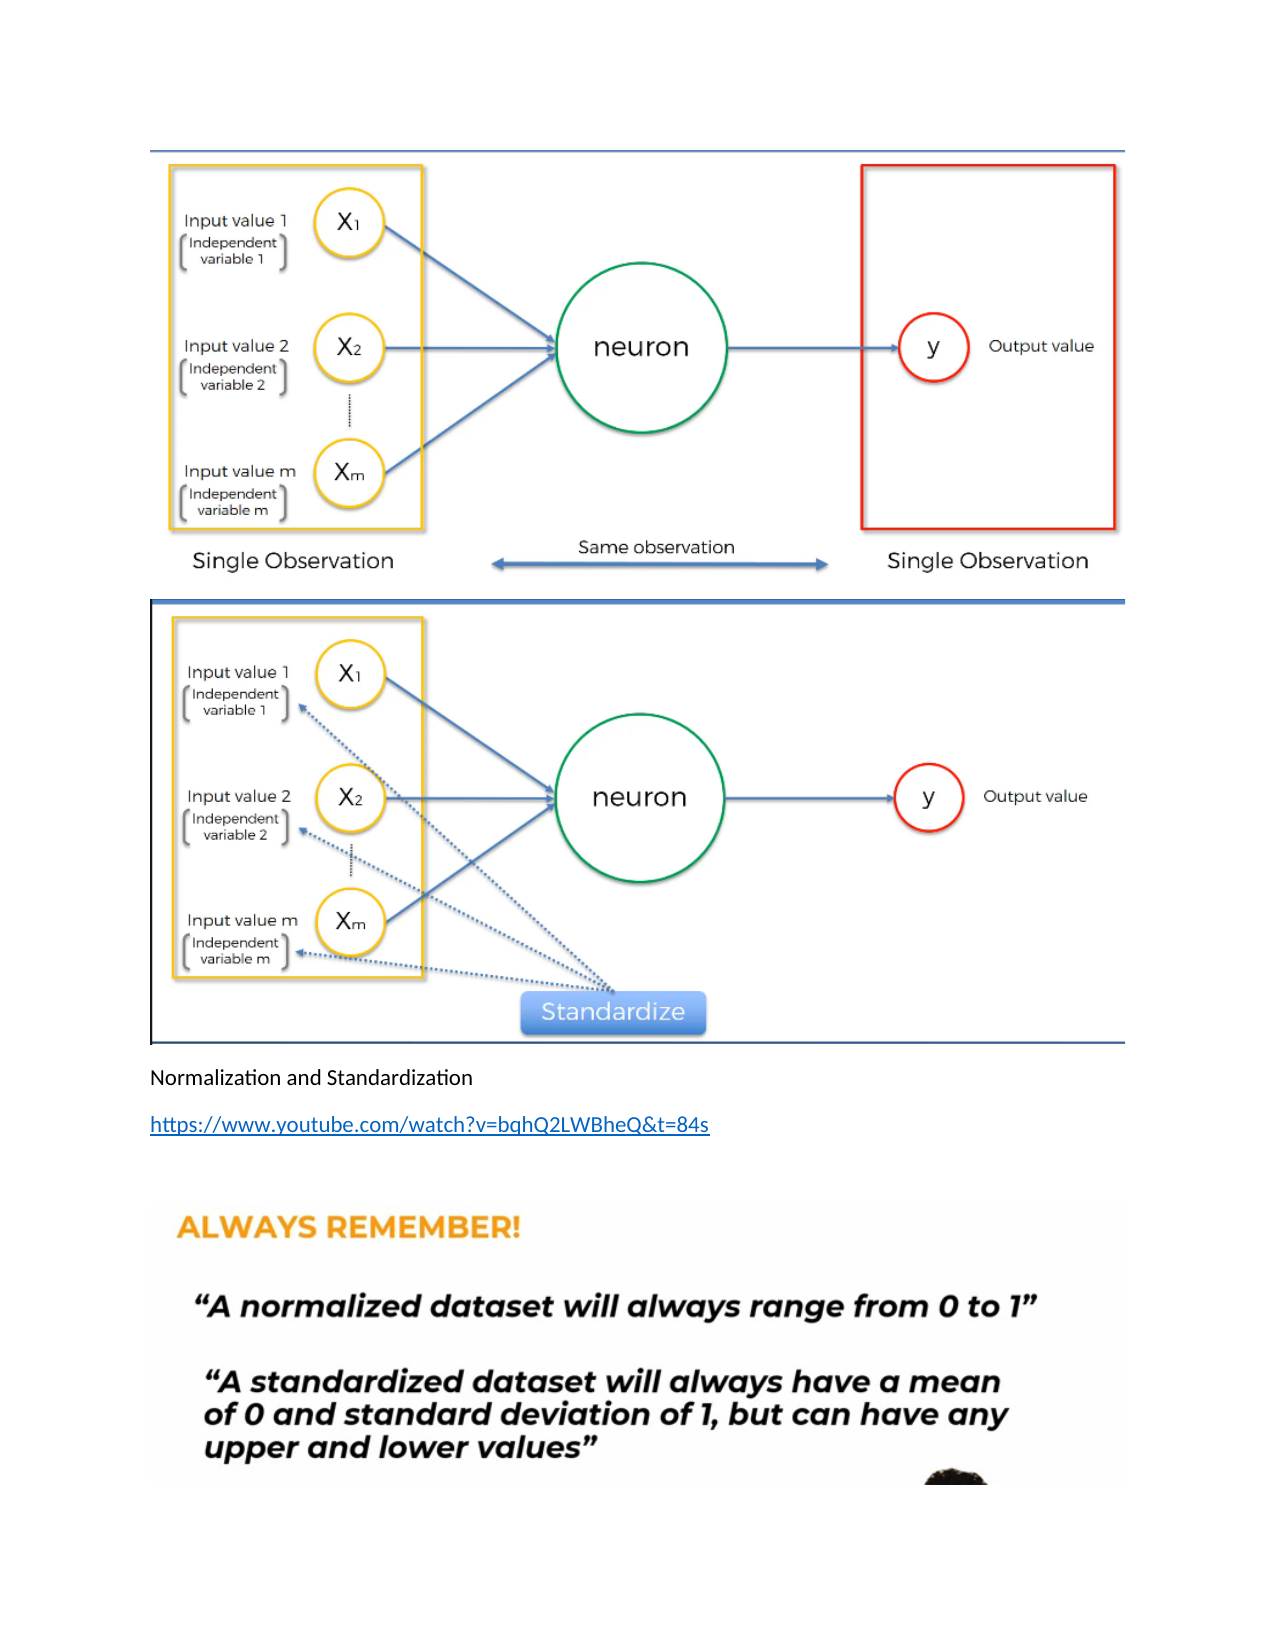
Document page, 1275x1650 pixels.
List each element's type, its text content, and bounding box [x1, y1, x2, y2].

text Normalization and Standardization [150, 1063, 1125, 1091]
picture [150, 150, 1125, 581]
picture [150, 1203, 1125, 1485]
text https://www.youtube.com/watch?v=bqhQ2LWBheQ&t=84s [150, 1110, 1125, 1138]
picture [150, 599, 1125, 1045]
